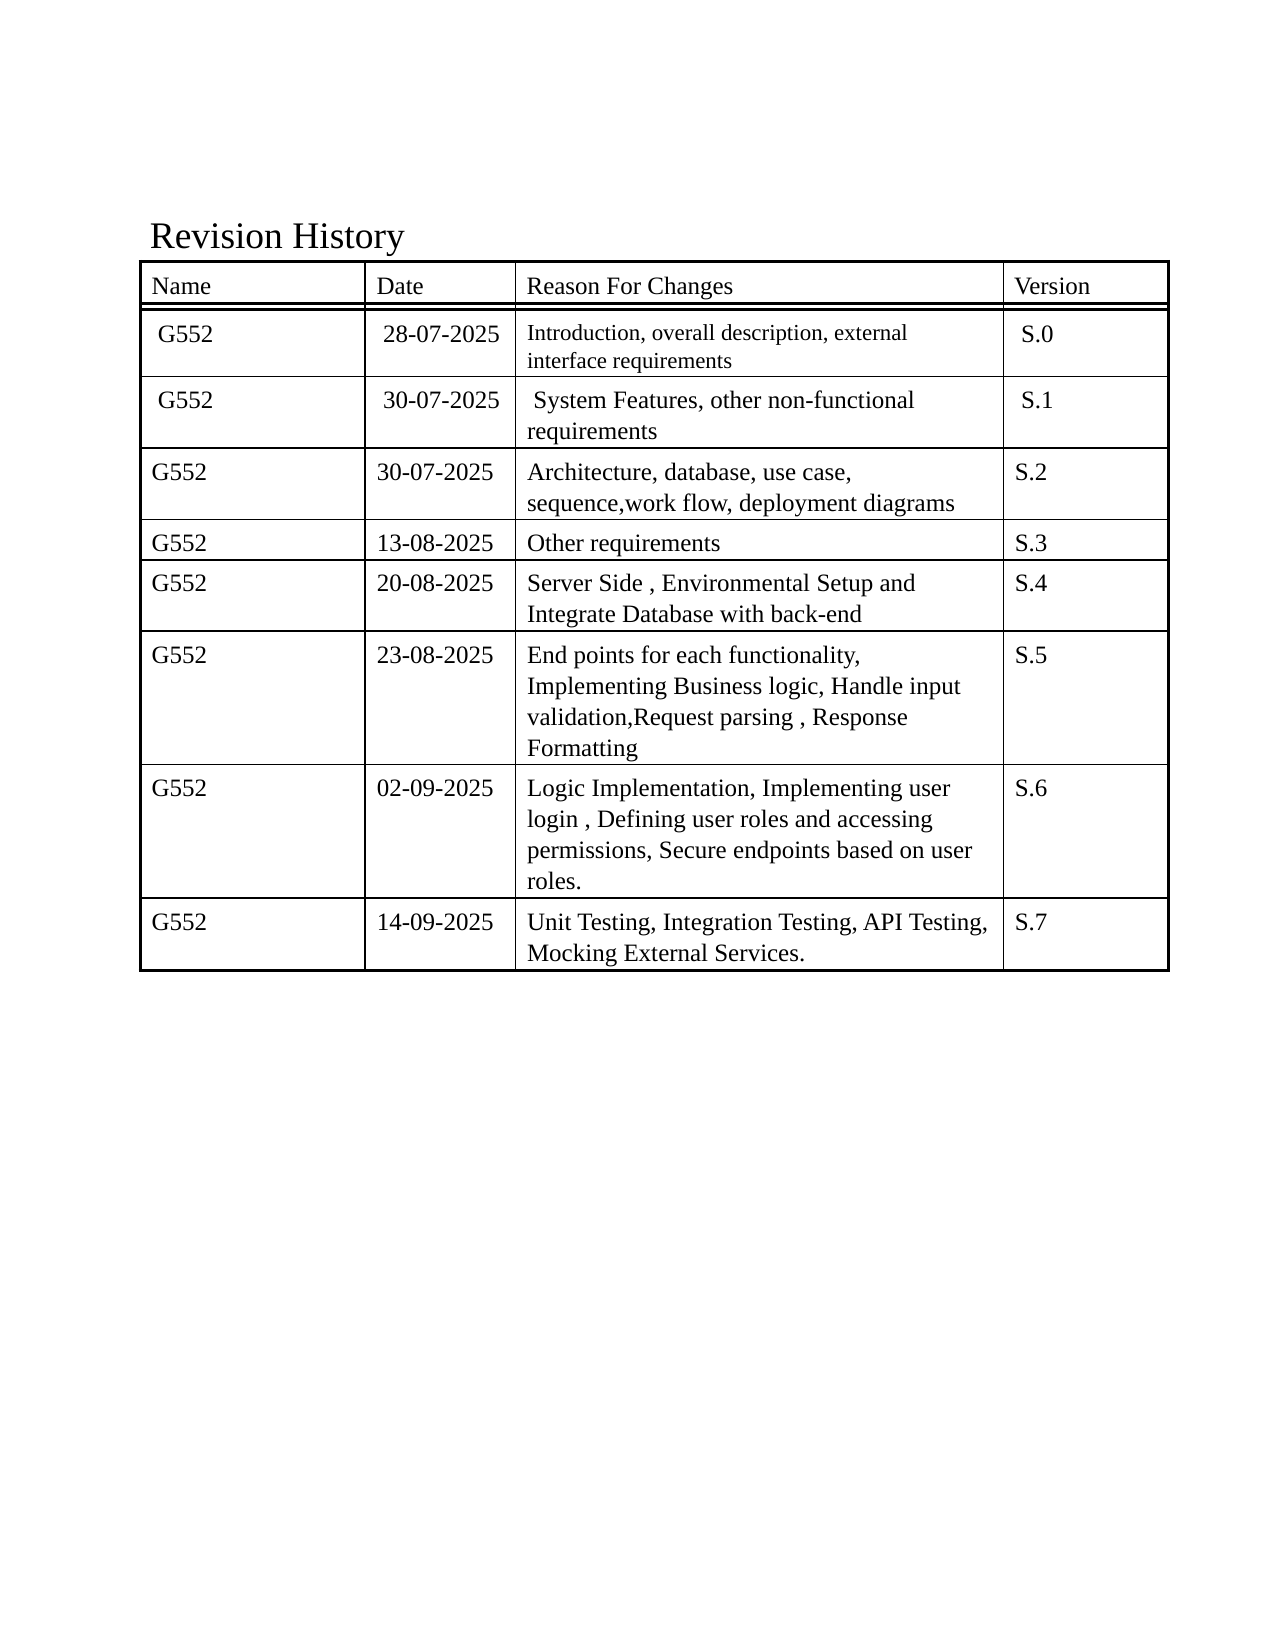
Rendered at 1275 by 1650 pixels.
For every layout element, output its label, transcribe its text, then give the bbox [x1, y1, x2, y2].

table_cell System Features, other non-functional requirements [516, 377, 1003, 447]
table_cell G552 [142, 561, 364, 630]
table_cell S.5 [1004, 632, 1167, 764]
table_cell G552 [142, 765, 364, 897]
table_cell G552 [142, 899, 364, 968]
table_cell 30-07-2025 [366, 377, 515, 447]
table_cell Other requirements [516, 520, 1003, 559]
table_header Version [1004, 263, 1167, 302]
table_cell S.7 [1004, 899, 1167, 968]
subtitle Revision History [149, 213, 1137, 256]
table_header Name [142, 263, 364, 302]
table_cell G552 [142, 377, 364, 447]
table_cell G552 [142, 449, 364, 518]
table_cell S.2 [1004, 449, 1167, 518]
table_cell S.4 [1004, 561, 1167, 630]
table_cell Logic Implementation, Implementing user login , Defining user roles and accessing permissions, Secure endpoints based on user roles. [516, 765, 1003, 897]
table_cell End points for each functionality, Implementing Business logic, Handle input validation,Request parsing , Response Formatting [516, 632, 1003, 764]
table_cell G552 [142, 311, 364, 376]
table_cell G552 [142, 520, 364, 559]
table_cell Architecture, database, use case, sequence,work flow, deployment diagrams [516, 449, 1003, 518]
table_cell 30-07-2025 [366, 449, 515, 518]
table_cell 28-07-2025 [366, 311, 515, 376]
table_cell 02-09-2025 [366, 765, 515, 897]
table_cell Server Side , Environmental Setup and Integrate Database with back-end [516, 561, 1003, 630]
table_cell 20-08-2025 [366, 561, 515, 630]
table_cell S.1 [1004, 377, 1167, 447]
table_cell S.0 [1004, 311, 1167, 376]
table_cell 23-08-2025 [366, 632, 515, 764]
table_cell 13-08-2025 [366, 520, 515, 559]
table_cell S.3 [1004, 520, 1167, 559]
table_cell S.6 [1004, 765, 1167, 897]
table_header Reason For Changes [516, 263, 1003, 302]
table_cell G552 [142, 632, 364, 764]
table_cell Introduction, overall description, external interface requirements [516, 311, 1003, 376]
table_cell Unit Testing, Integration Testing, API Testing, Mocking External Services. [516, 899, 1003, 968]
table_header Date [366, 263, 515, 302]
table_cell 14-09-2025 [366, 899, 515, 968]
